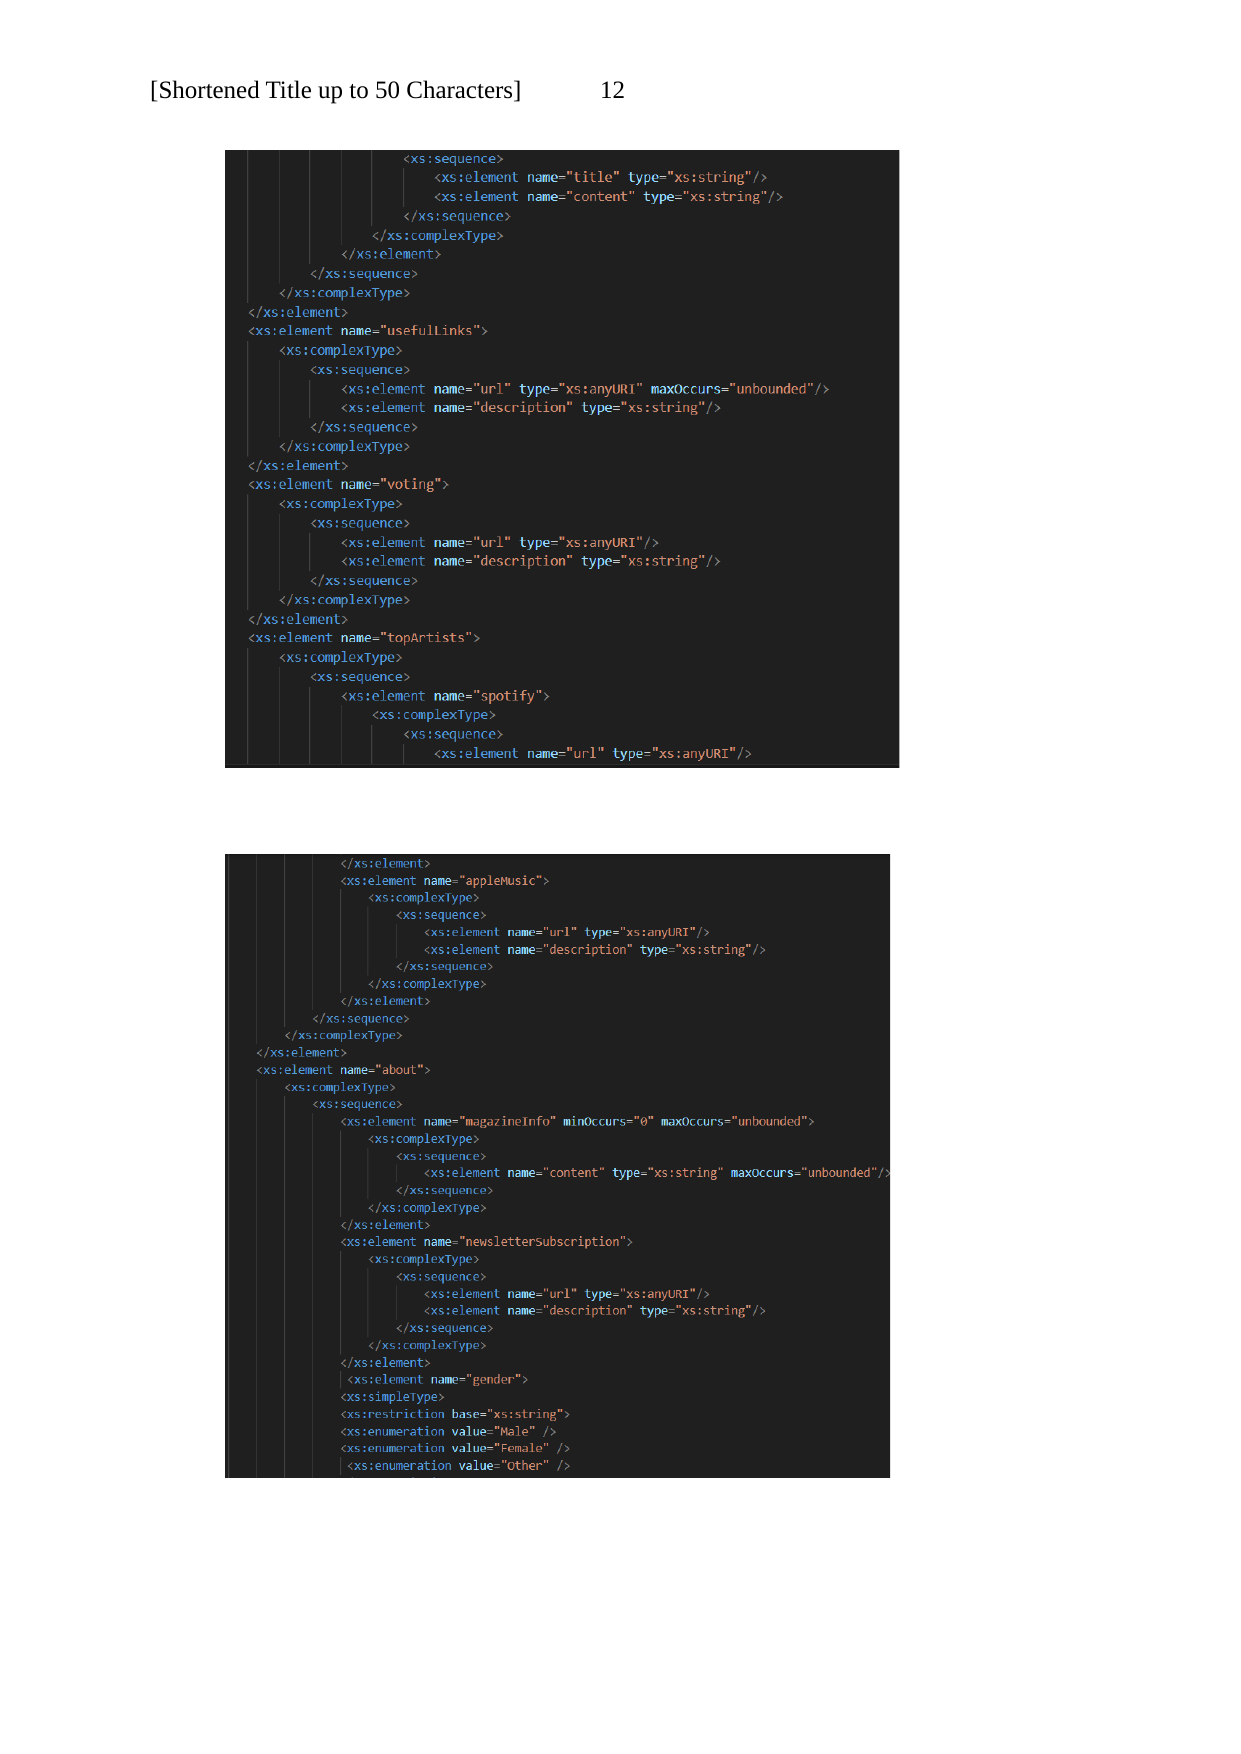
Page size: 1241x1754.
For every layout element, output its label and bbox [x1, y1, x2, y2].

picture [225, 150, 900, 768]
picture [225, 854, 891, 1478]
